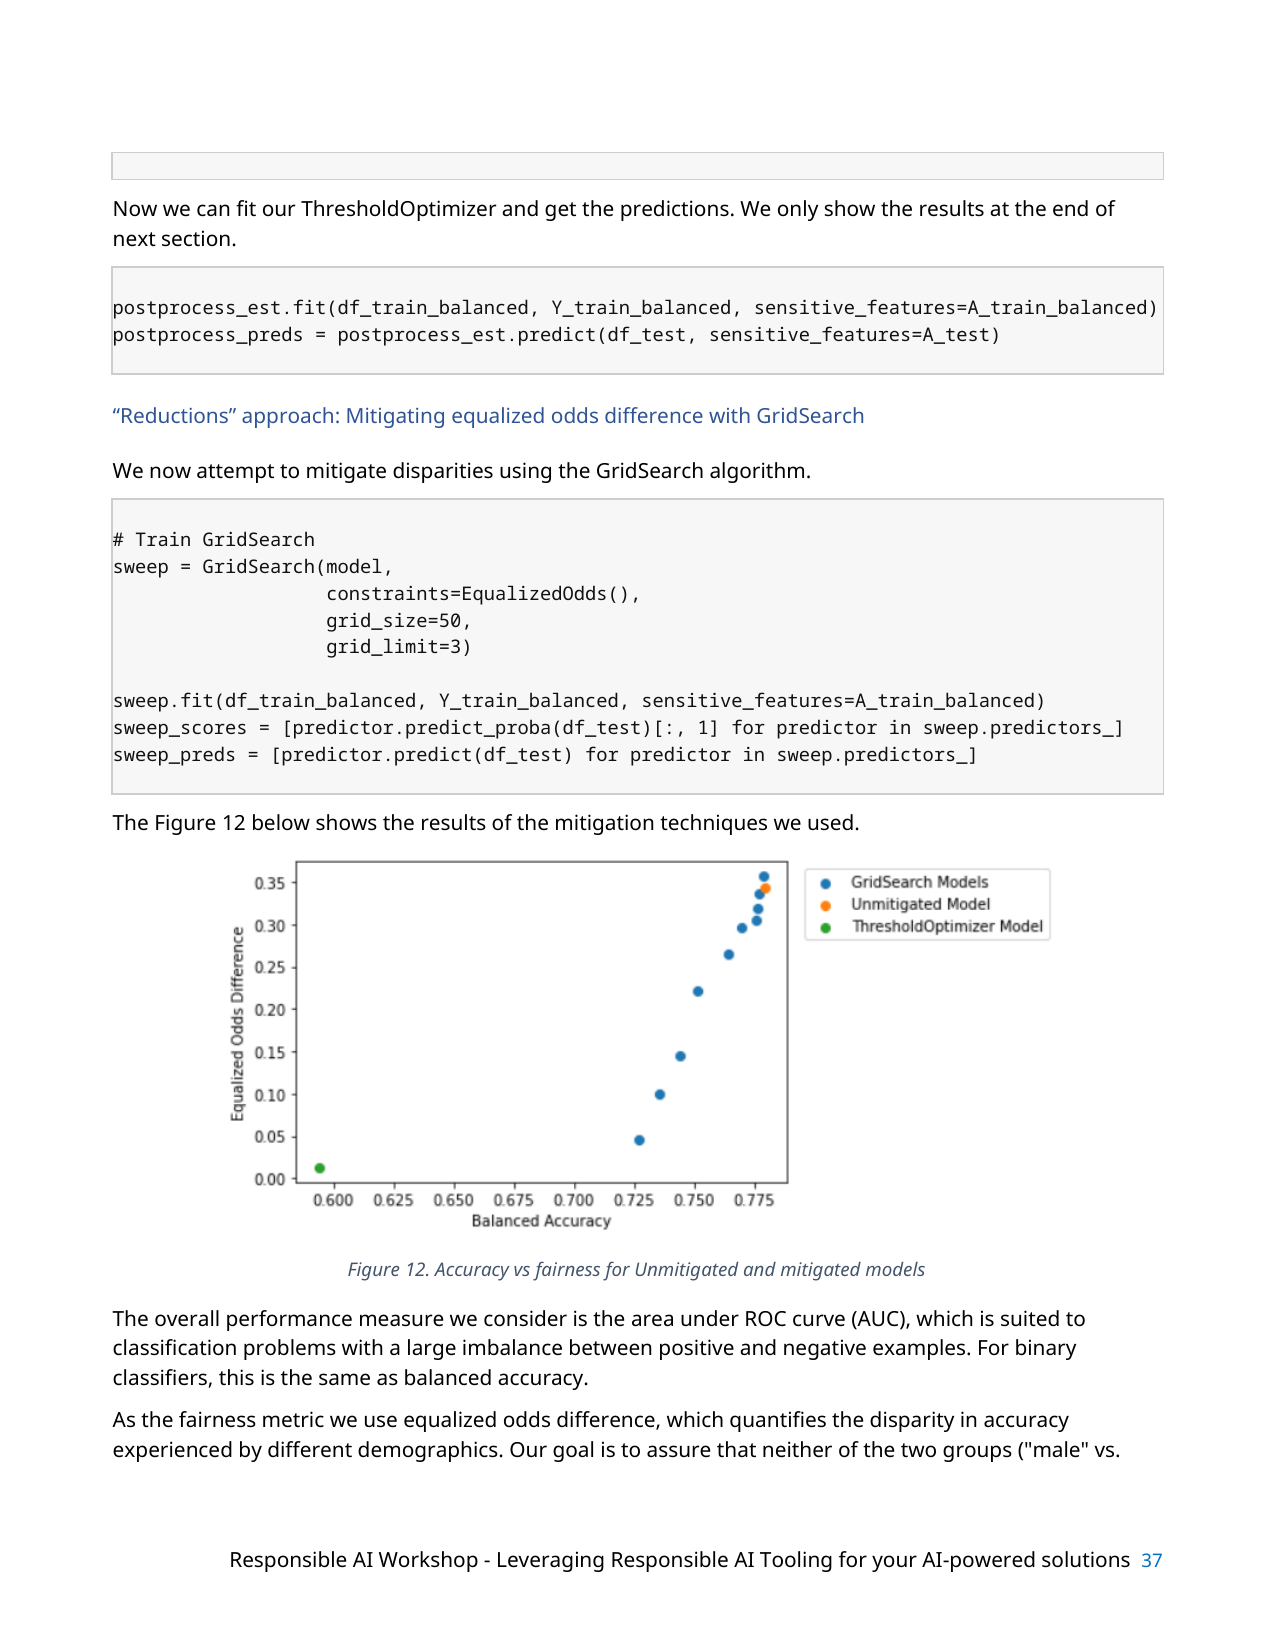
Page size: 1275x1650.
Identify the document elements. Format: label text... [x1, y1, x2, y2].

text sweep_scores = [predictor.predict_proba(df_test)[:, 1] for predictor in sweep.predictors_] [113, 712, 1163, 739]
text sweep_preds = [predictor.predict(df_test) for predictor in sweep.predictors_] [113, 739, 1163, 766]
text sweep = GridSearch(model, [113, 552, 1163, 579]
text # Train GridSearch [113, 525, 1163, 552]
text Now we can fit our ThresholdOptimizer and get the predictions. We only show the results at the end of next section. [112, 194, 1162, 252]
text grid_size=50, [113, 605, 1163, 632]
text constraints=EqualizedOdds(), [113, 579, 1163, 605]
text We now attempt to mitigate disparities using the GridSearch algorithm. [112, 456, 1162, 484]
subtitle “Reductions” approach: Mitigating equalized odds difference with GridSearch [112, 401, 1162, 430]
picture [213, 850, 1062, 1243]
text postprocess_preds = postprocess_est.predict(df_test, sensitive_features=A_test) [113, 319, 1163, 346]
text sweep.fit(df_train_balanced, Y_train_balanced, sensitive_features=A_train_balanced) [113, 686, 1163, 712]
text postprocess_est.fit(df_train_balanced, Y_train_balanced, sensitive_features=A_train_balanced) [113, 293, 1163, 319]
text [112, 1406, 1162, 1464]
text The overall performance measure we consider is the area under ROC curve (AUC), which is suited to classification problems with a large imbalance between positive and negative examples. For binary classifiers, this is the same as balanced accuracy. [112, 1304, 1162, 1392]
text grid_limit=3) [113, 632, 1163, 659]
